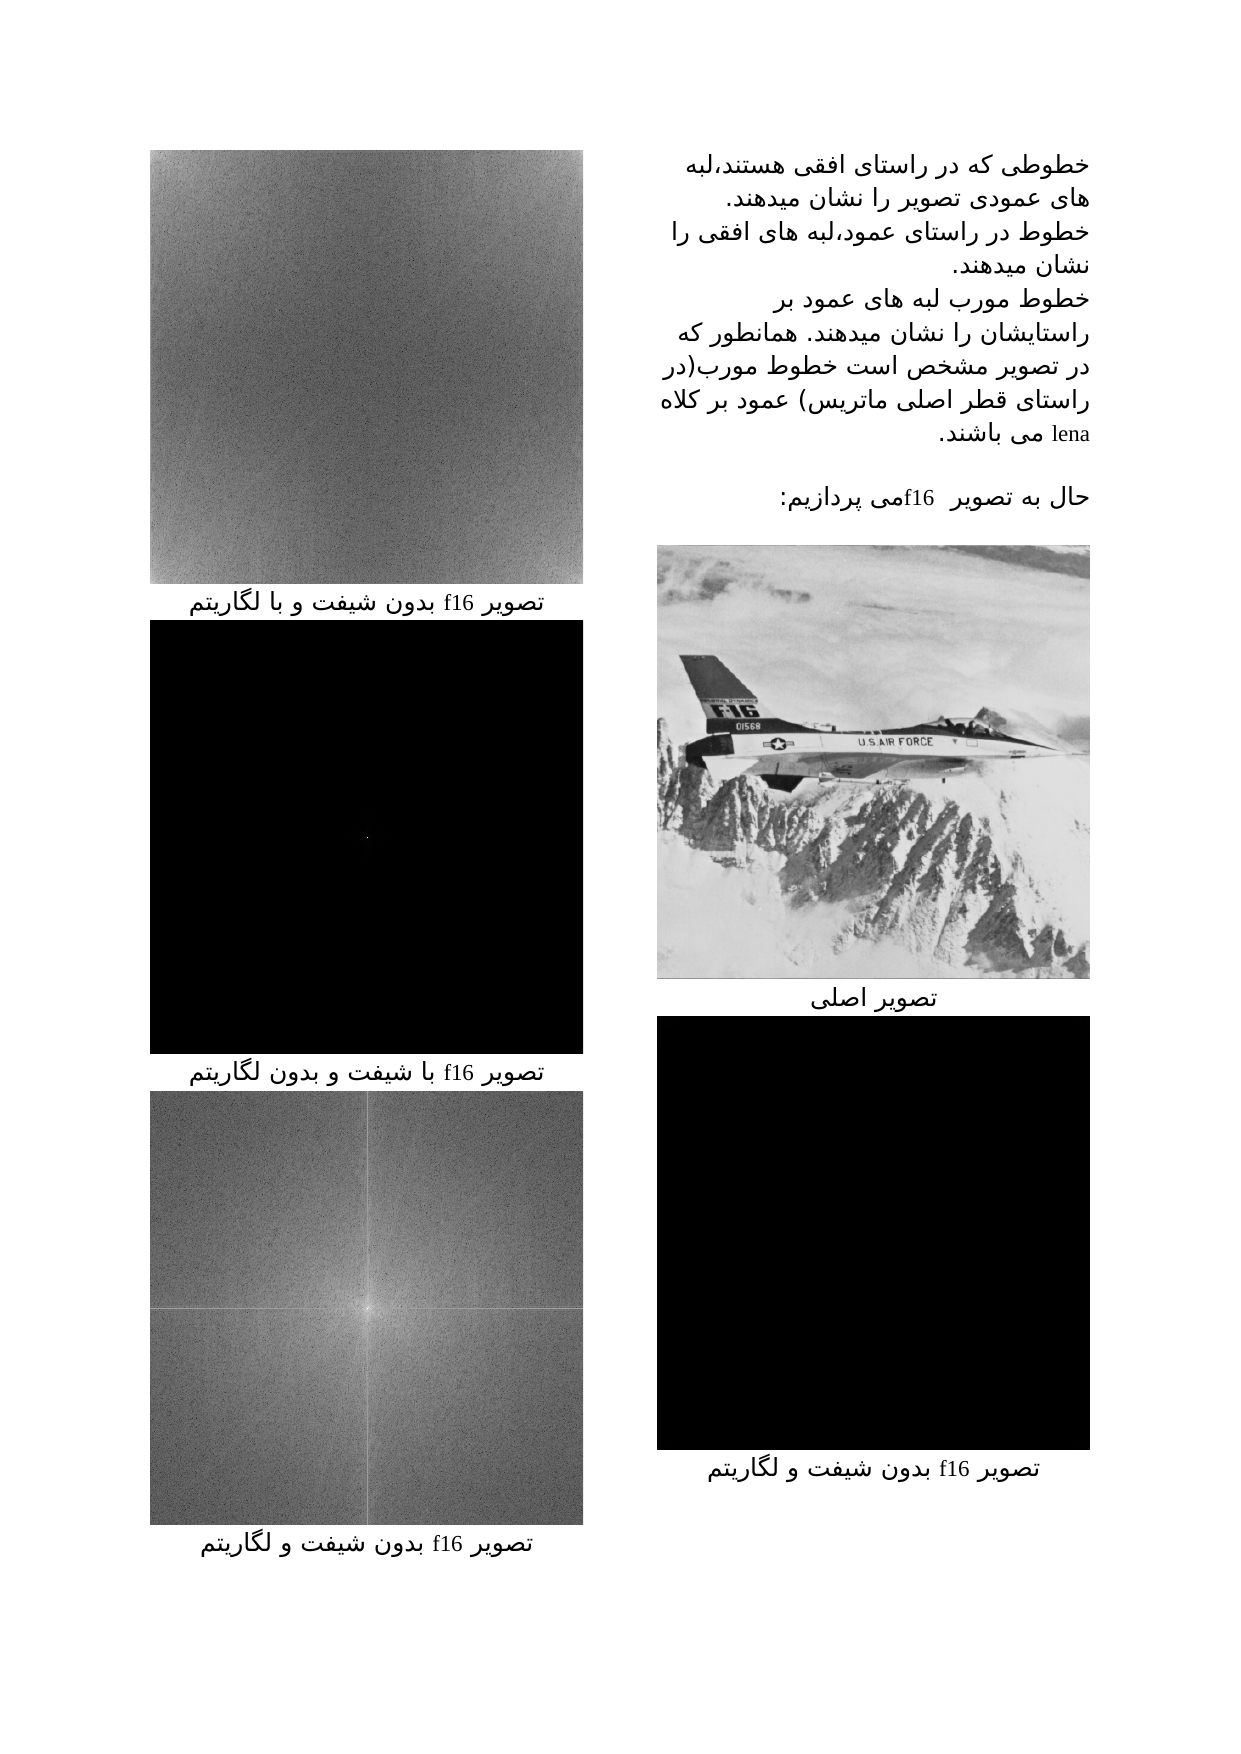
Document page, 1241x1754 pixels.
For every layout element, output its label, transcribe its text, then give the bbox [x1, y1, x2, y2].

text خطوط مورب لبه های عمود بر راستایشان را نشان میدهند. همانطور که در تصویر مشخص است خطوط مورب(در راستای قطر اصلی ماتریس) عمود بر کلاه lena می باشند. [657, 284, 1090, 447]
picture [150, 150, 584, 584]
picture [150, 1091, 584, 1525]
text تصویر اصلی [657, 983, 1090, 1012]
text خطوطی که در راستای افقی هستند،لبه های عمودی تصویر را نشان میدهند. [657, 150, 1090, 213]
picture [657, 1016, 1090, 1450]
text خطوط در راستای عمود،لبه های افقی را نشان میدهند. [657, 217, 1090, 280]
text تصویر f16 با شیفت و بدون لگاریتم [150, 1057, 583, 1087]
picture [657, 545, 1090, 979]
text حال به تصویر f16می پردازیم: [657, 482, 1090, 511]
text تصویر f16 بدون شیفت و با لگاریتم [150, 587, 583, 616]
picture [150, 620, 584, 1054]
text تصویر f16 بدون شیفت و لگاریتم [657, 1453, 1090, 1482]
text تصویر f16 بدون شیفت و لگاریتم [150, 1528, 583, 1557]
